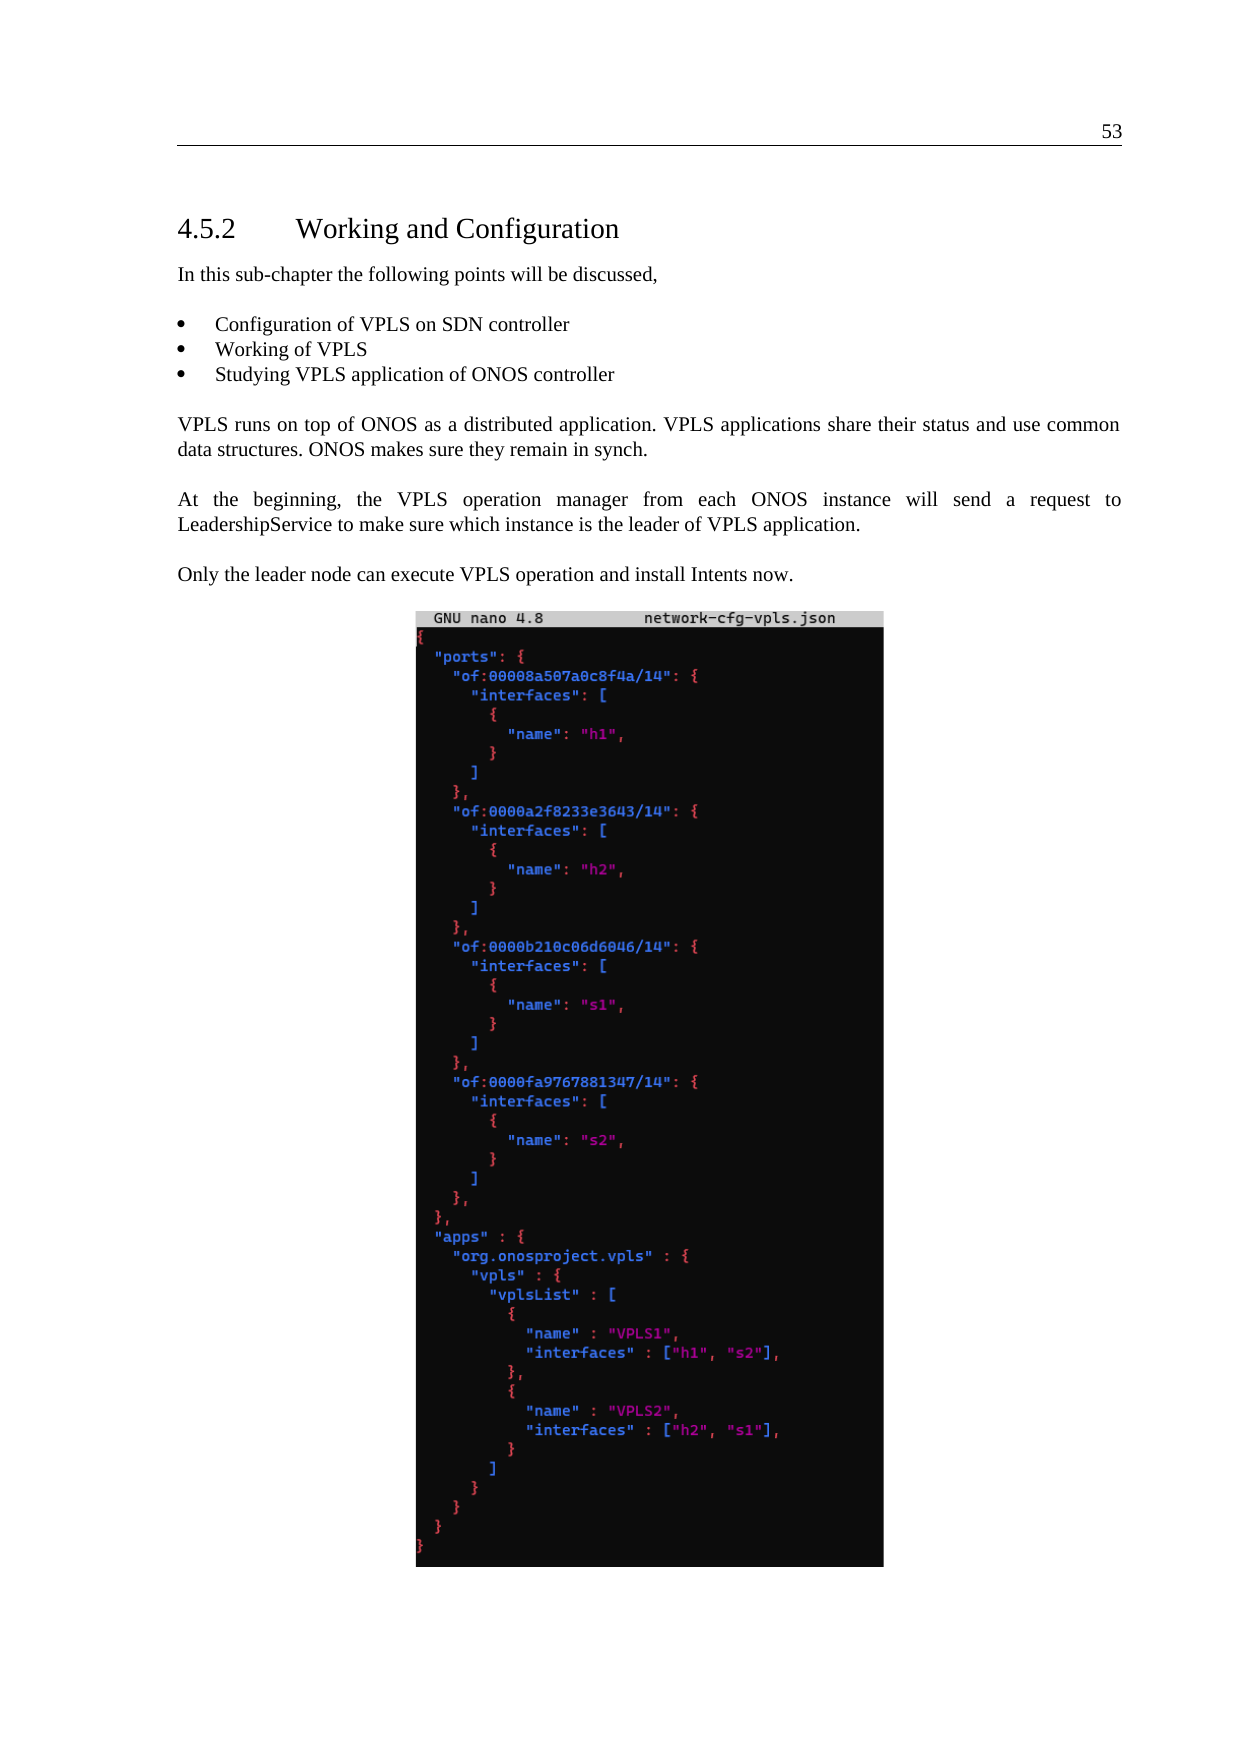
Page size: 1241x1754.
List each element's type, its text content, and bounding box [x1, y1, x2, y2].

picture [415, 611, 884, 1567]
subtitle Working and Configuration [177, 211, 1122, 244]
text At the beginning, the VPLS operation manager from each ONOS instance will send a request to LeadershipService to make sure which instance is the leader of VPLS application. [177, 486, 1122, 536]
list Configuration of VPLS on SDN controller [177, 311, 1122, 336]
list Working of VPLS [177, 336, 1122, 361]
text In this sub-chapter the following points will be discussed, [177, 261, 1122, 286]
text Only the leader node can execute VPLS operation and install Intents now. [177, 561, 1122, 586]
text VPLS runs on top of ONOS as a distributed application. VPLS applications share their status and use common data structures. ONOS makes sure they remain in synch. [177, 411, 1122, 461]
list Studying VPLS application of ONOS controller [177, 361, 1122, 386]
